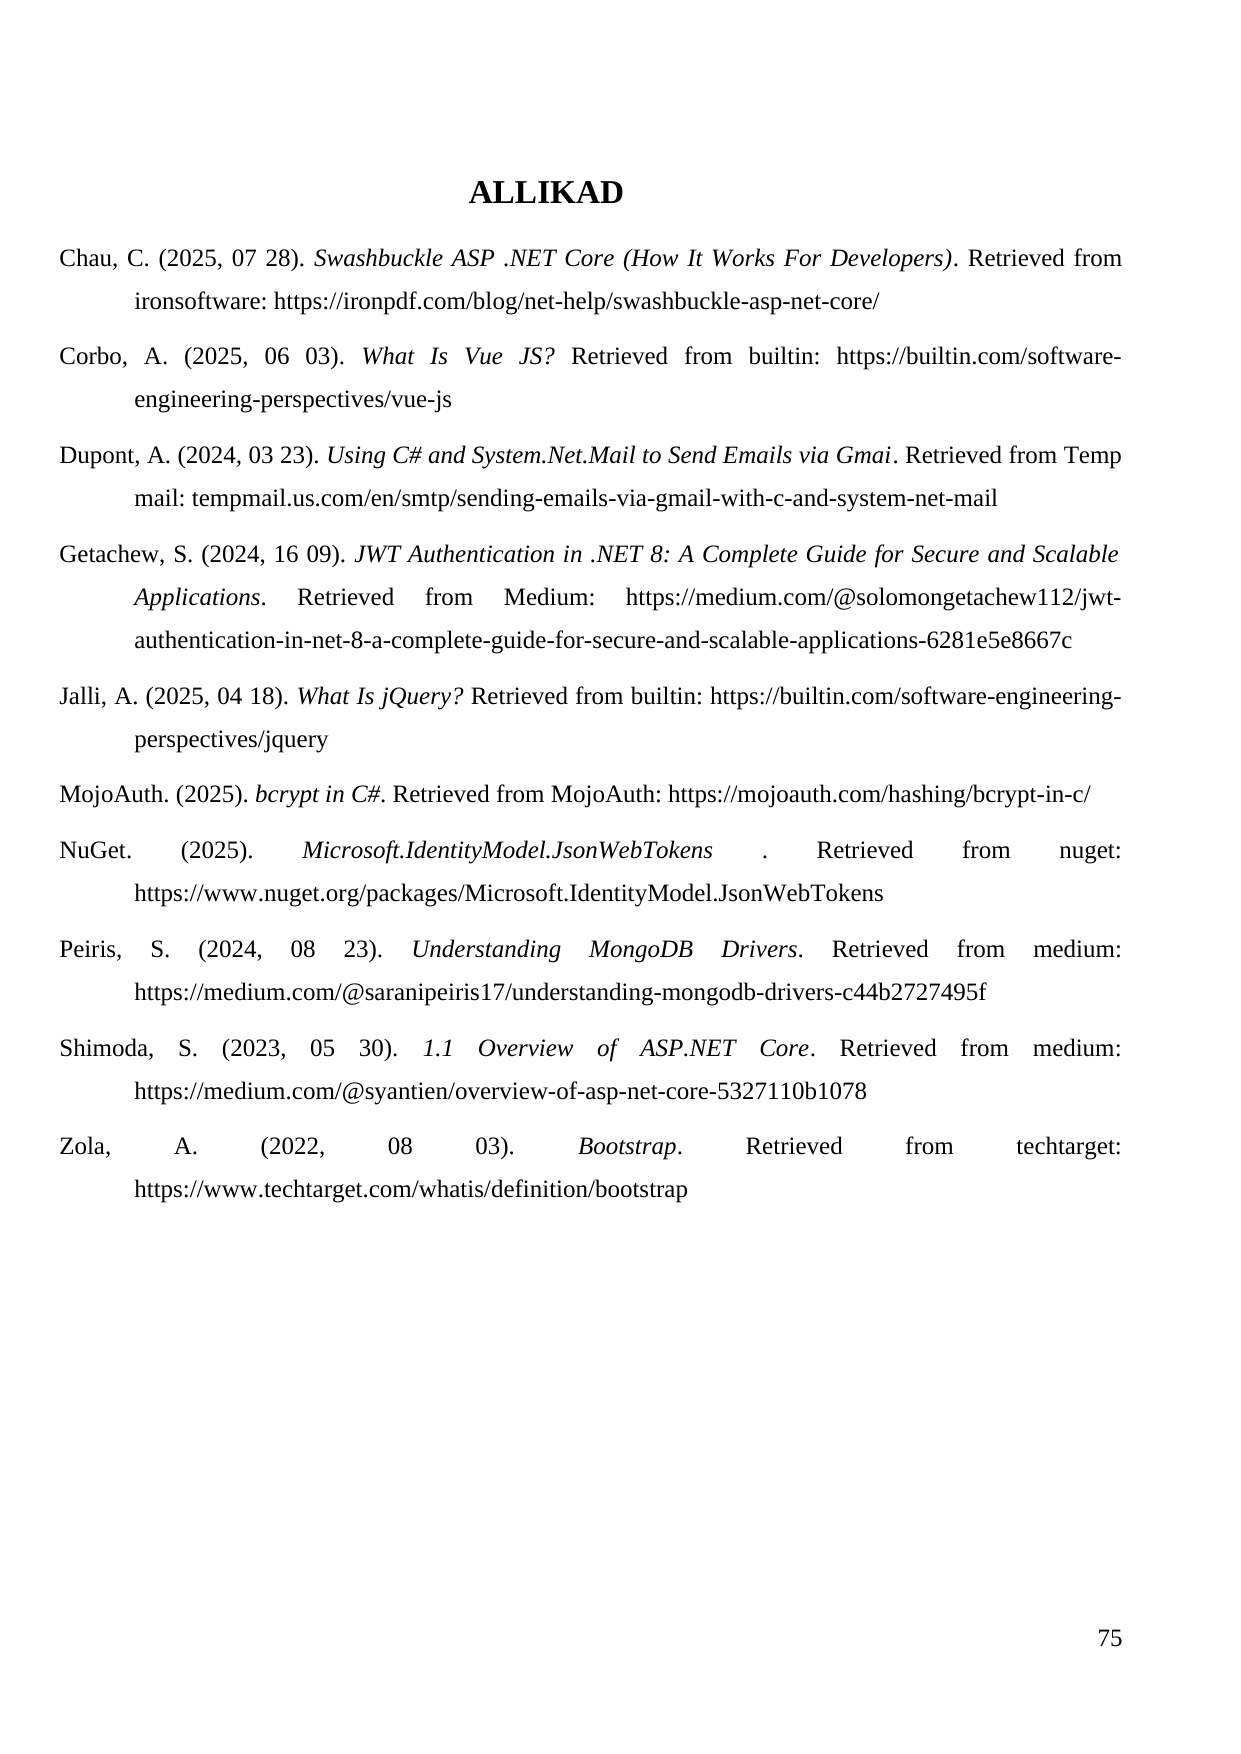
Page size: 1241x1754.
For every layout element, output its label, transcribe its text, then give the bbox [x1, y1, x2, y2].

text Jalli, A. (2025, 04 18). What Is jQuery? Retrieved from builtin: https://builtin.com/software-engineering-perspectives/jquery [59, 681, 1122, 753]
text Getachew, S. (2024, 16 09). JWT Authentication in .NET 8: A Complete Guide for Secure and Scalable Applications. Retrieved from Medium: https://medium.com/@solomongetachew112/jwt-authentication-in-net-8-a-complete-guide-for-secure-and-scalable-applications-6281e5e8667c [59, 539, 1122, 654]
text Dupont, A. (2024, 03 23). Using C# and System.Net.Mail to Send Emails via Gmai. Retrieved from Temp mail: tempmail.us.com/en/smtp/sending-emails-via-gmail-with-c-and-system-net-mail [59, 440, 1122, 512]
text MojoAuth. (2025). bcrypt in C#. Retrieved from MojoAuth: https://mojoauth.com/hashing/bcrypt-in-c/ [59, 779, 1122, 808]
subtitle ALLIKAD [148, 173, 945, 211]
text Peiris, S. (2024, 08 23). Understanding MongoDB Drivers. Retrieved from medium: https://medium.com/@saranipeiris17/understanding-mongodb-drivers-c44b2727495f [59, 934, 1122, 1006]
text Corbo, A. (2025, 06 03). What Is Vue JS? Retrieved from builtin: https://builtin.com/software-engineering-perspectives/vue-js [59, 341, 1122, 413]
text NuGet. (2025). Microsoft.IdentityModel.JsonWebTokens . Retrieved from nuget: https://www.nuget.org/packages/Microsoft.IdentityModel.JsonWebTokens [59, 835, 1122, 907]
text Shimoda, S. (2023, 05 30). 1.1 Overview of ASP.NET Core. Retrieved from medium: https://medium.com/@syantien/overview-of-asp-net-core-5327110b1078 [59, 1033, 1122, 1104]
text Zola, A. (2022, 08 03). Bootstrap. Retrieved from techtarget: https://www.techtarget.com/whatis/definition/bootstrap [59, 1131, 1122, 1203]
text Chau, C. (2025, 07 28). Swashbuckle ASP .NET Core (How It Works For Developers). Retrieved from ironsoftware: https://ironpdf.com/blog/net-help/swashbuckle-asp-net-core/ [59, 243, 1122, 314]
